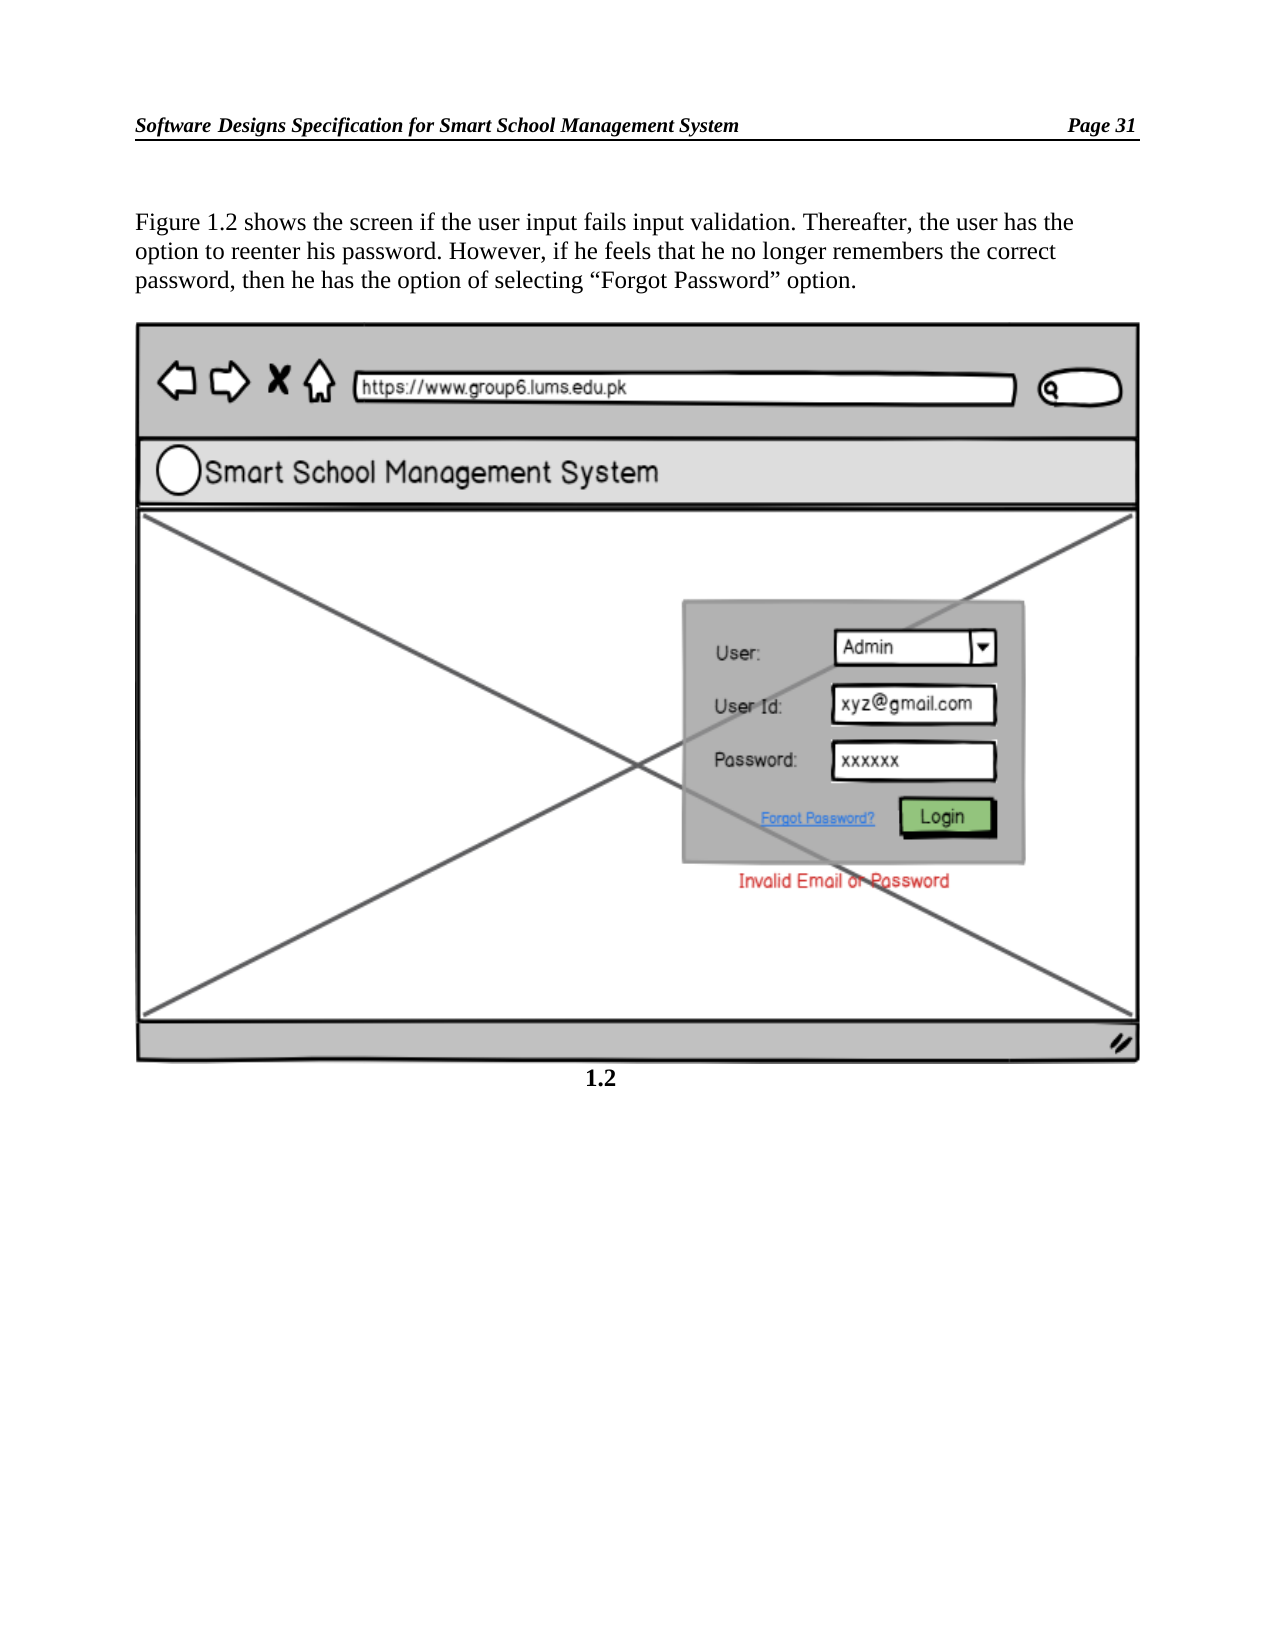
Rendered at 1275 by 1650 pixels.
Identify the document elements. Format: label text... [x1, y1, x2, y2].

text Figure 1.2 shows the screen if the user input fails input validation. Thereafter, the user has the option to reenter his password. However, if he feels that he no longer remembers the correct password, then he has the option of selecting “Forgot Password” option. [135, 207, 1140, 294]
text 1.2 [135, 1064, 1140, 1092]
picture [135, 322, 1140, 1064]
